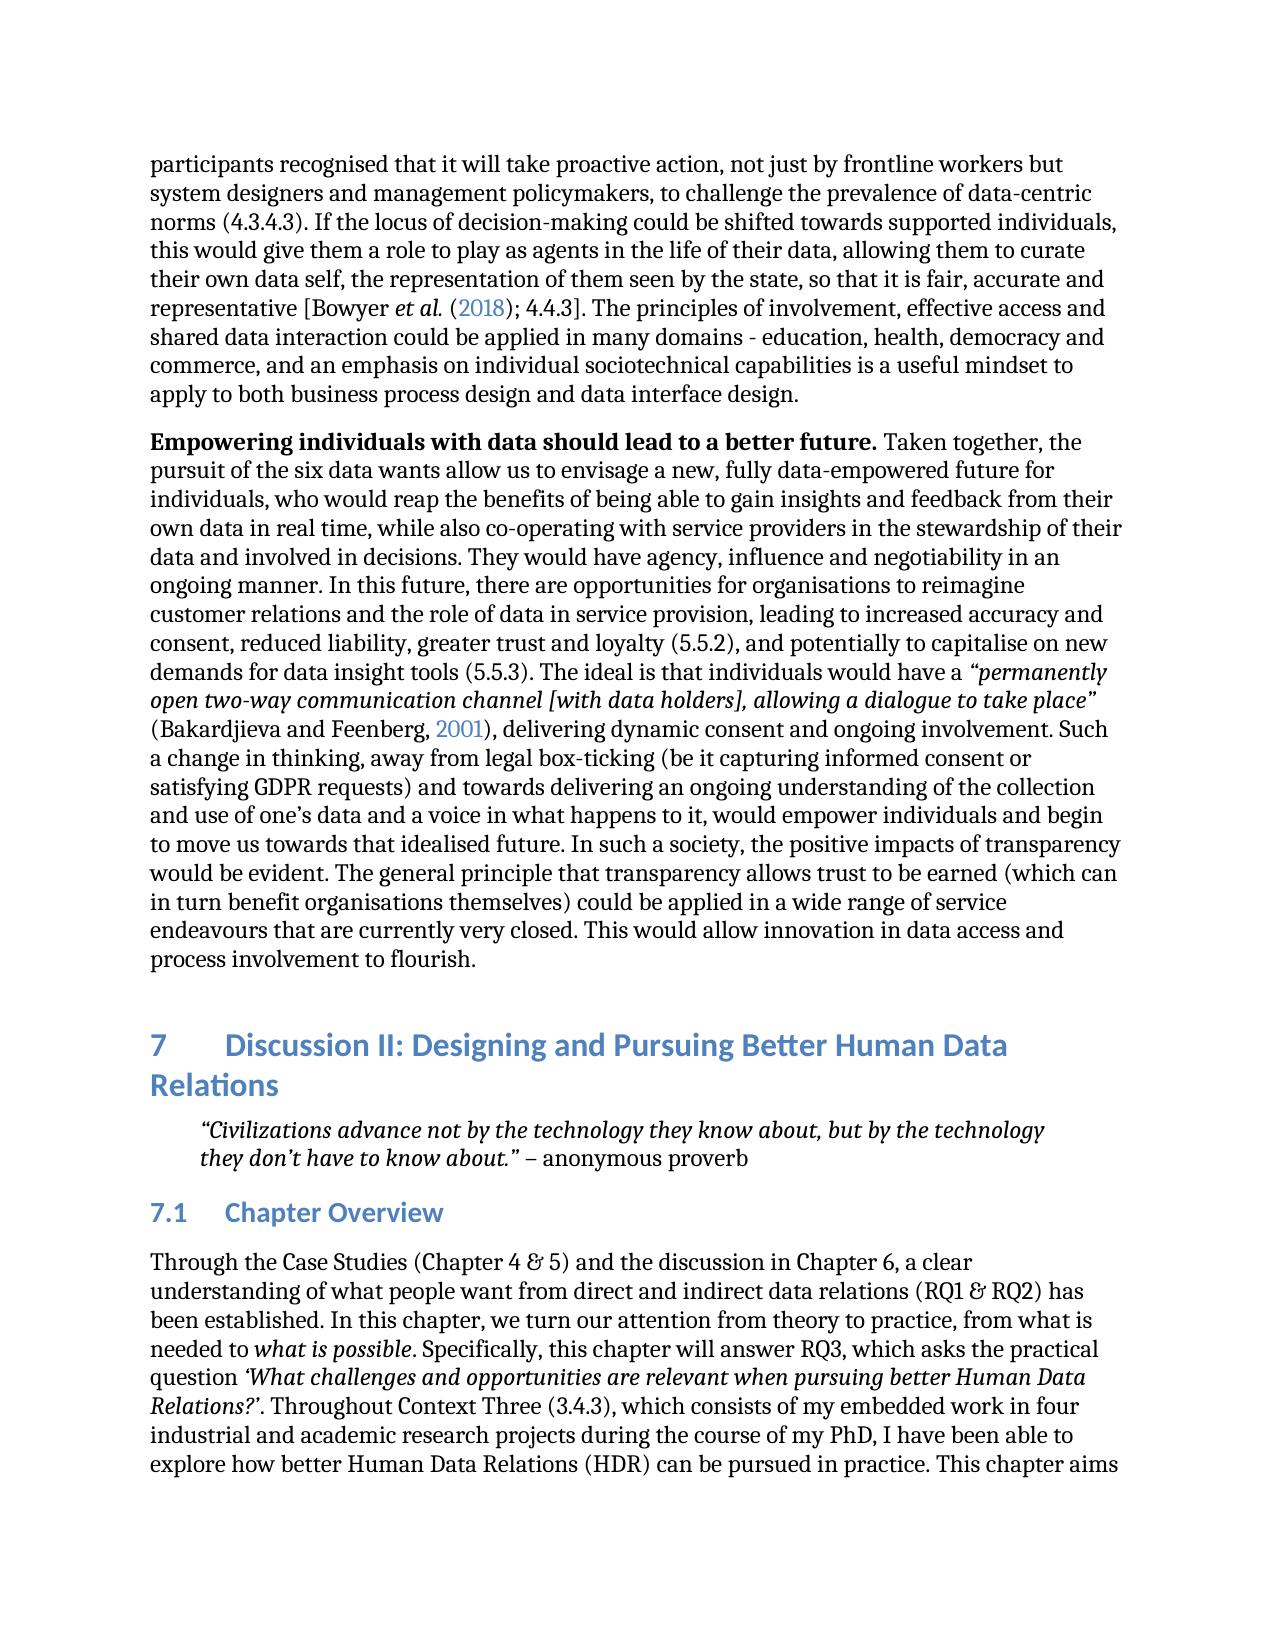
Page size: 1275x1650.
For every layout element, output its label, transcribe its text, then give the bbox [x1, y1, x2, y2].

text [150, 150, 1125, 409]
text “Civilizations advance not by the technology they know about, but by the technology they don’t have to know about.” – anonymous proverb [200, 1116, 1075, 1173]
subtitle 7.1 Chapter Overview [150, 1194, 1125, 1229]
text Empowering individuals with data should lead to a better future. Taken together, the pursuit of the six data wants allow us to envisage a new, fully data-empowered future for individuals, who would reap the benefits of being able to gain insights and feedback from their own data in real time, while also co-operating with service providers in the stewardship of their data and involved in decisions. They would have agency, influence and negotiability in an ongoing manner. In this future, there are opportunities for organisations to reimagine customer relations and the role of data in service provision, leading to increased accuracy and consent, reduced liability, greater trust and loyalty (5.5.2), and potentially to capitalise on new demands for data insight tools (5.5.3). The ideal is that individuals would have a “permanently open two-way communication channel [with data holders], allowing a dialogue to take place” (Bakardjieva and Feenberg, 2001), delivering dynamic consent and ongoing involvement. Such a change in thinking, away from legal box-ticking (be it capturing informed consent or satisfying GDPR requests) and towards delivering an ongoing understanding of the collection and use of one’s data and a voice in what happens to it, would empower individuals and begin to move us towards that idealised future. In such a society, the positive impacts of transparency would be evident. The general principle that transparency allows trust to be earned (which can in turn benefit organisations themselves) could be applied in a wide range of service endeavours that are currently very closed. This would allow innovation in data access and process involvement to flourish. [150, 427, 1125, 974]
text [150, 1248, 1125, 1478]
subtitle 7 Discussion II: Designing and Pursuing Better Human Data Relations [150, 1024, 1125, 1105]
